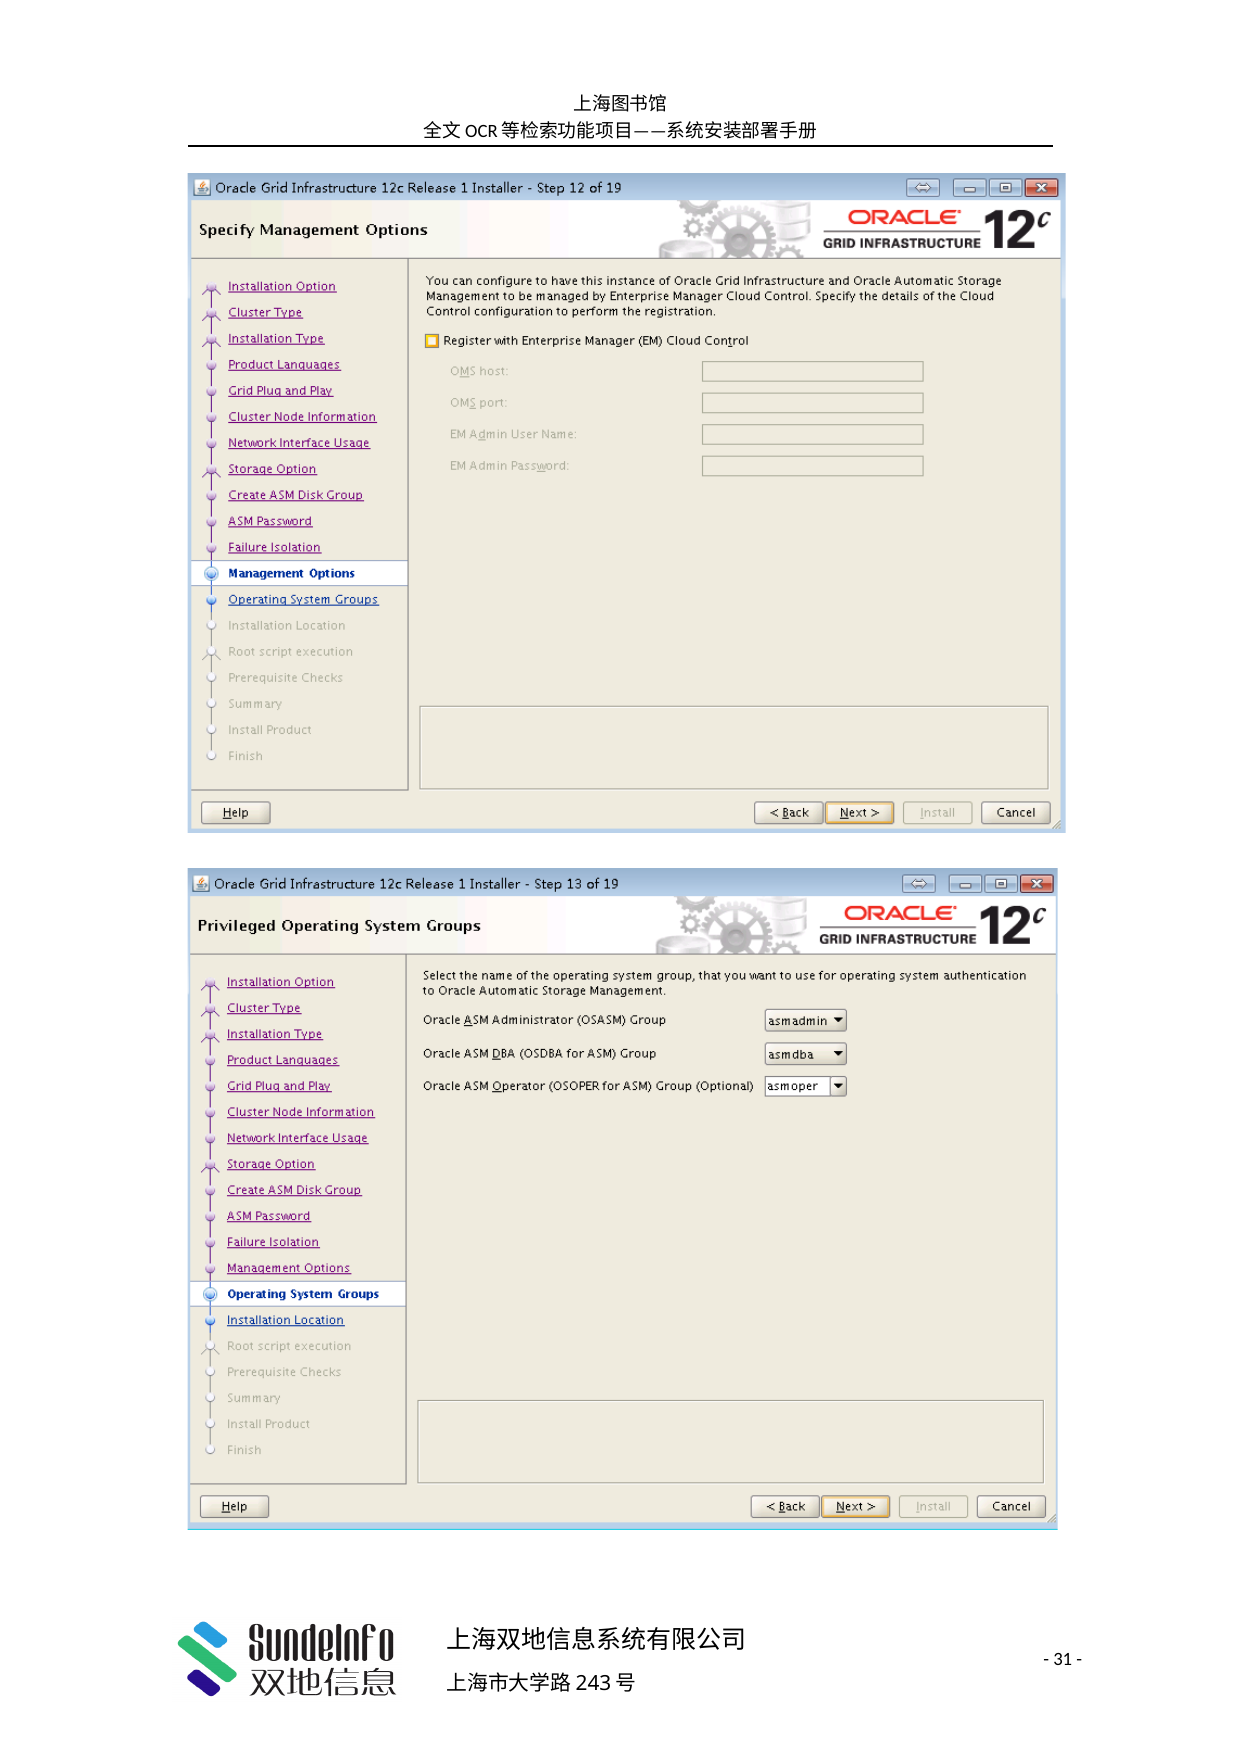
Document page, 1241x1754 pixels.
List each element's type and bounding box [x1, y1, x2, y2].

picture [187, 173, 1066, 833]
picture [172, 1615, 403, 1702]
picture [187, 868, 1058, 1530]
